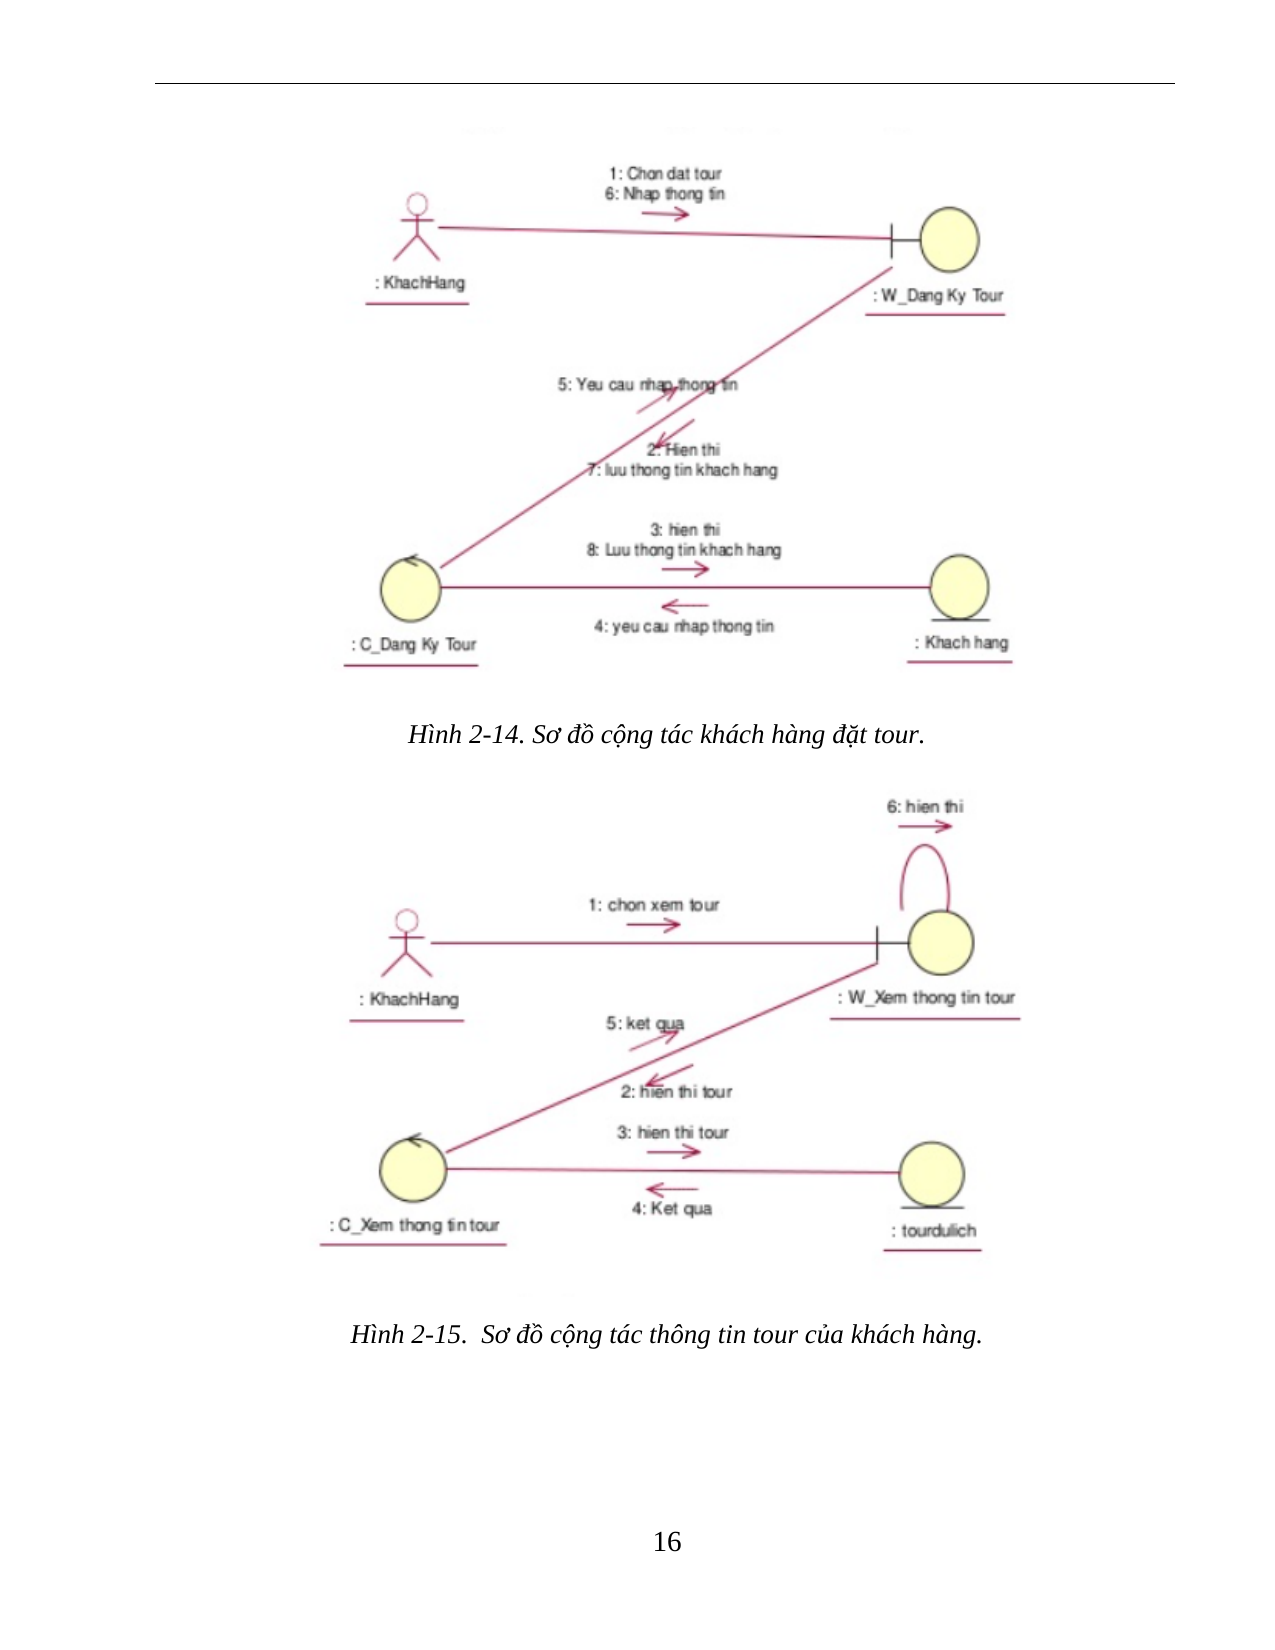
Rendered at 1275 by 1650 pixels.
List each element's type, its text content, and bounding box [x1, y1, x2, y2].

picture [287, 127, 1122, 696]
picture [287, 777, 1122, 1297]
